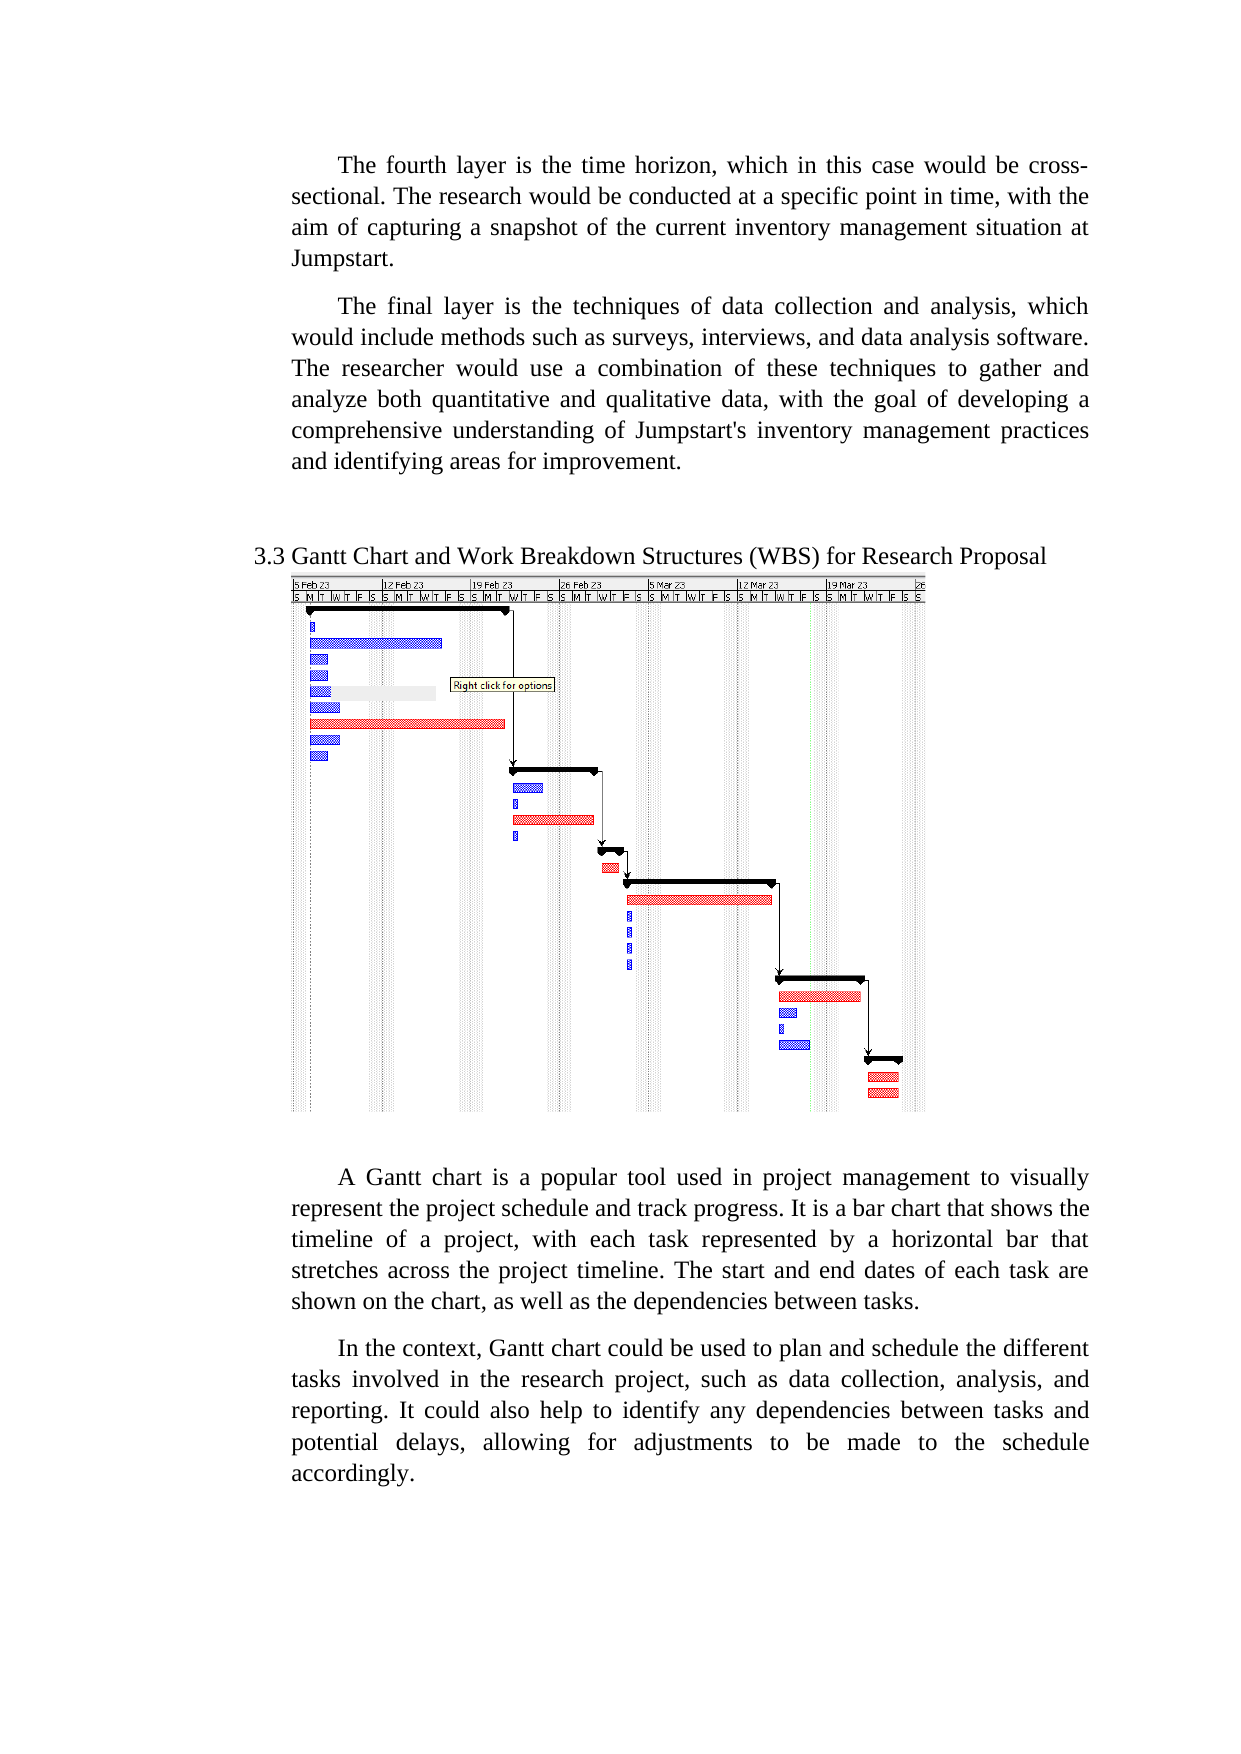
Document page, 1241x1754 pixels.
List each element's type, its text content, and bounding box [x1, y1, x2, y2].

text A Gantt chart is a popular tool used in project management to visually represent the project schedule and track progress. It is a bar chart that shows the timeline of a project, with each task represented by a horizontal bar that stretches across the project timeline. The start and end dates of each task are shown on the chart, as well as the dependencies between tasks. [291, 1162, 1090, 1314]
text The final layer is the techniques of data collection and analysis, which would include methods such as surveys, interviews, and data analysis software. The researcher would use a combination of these techniques to gather and analyze both quantitative and qualitative data, with the goal of developing a comprehensive understanding of Jumpstart's inventory management practices and identifying areas for improvement. [291, 291, 1090, 475]
text The fourth layer is the time horizon, which in this case would be cross-sectional. The research would be conducted at a specific point in time, with the aim of capturing a snapshot of the current inventory management situation at Jumpstart. [291, 150, 1090, 272]
picture [291, 572, 926, 1112]
text In the context, Gantt chart could be used to plan and schedule the different tasks involved in the research project, such as data collection, analysis, and reporting. It could also help to identify any dependencies between tasks and potential delays, allowing for adjustments to be made to the schedule accordingly. [291, 1333, 1090, 1486]
